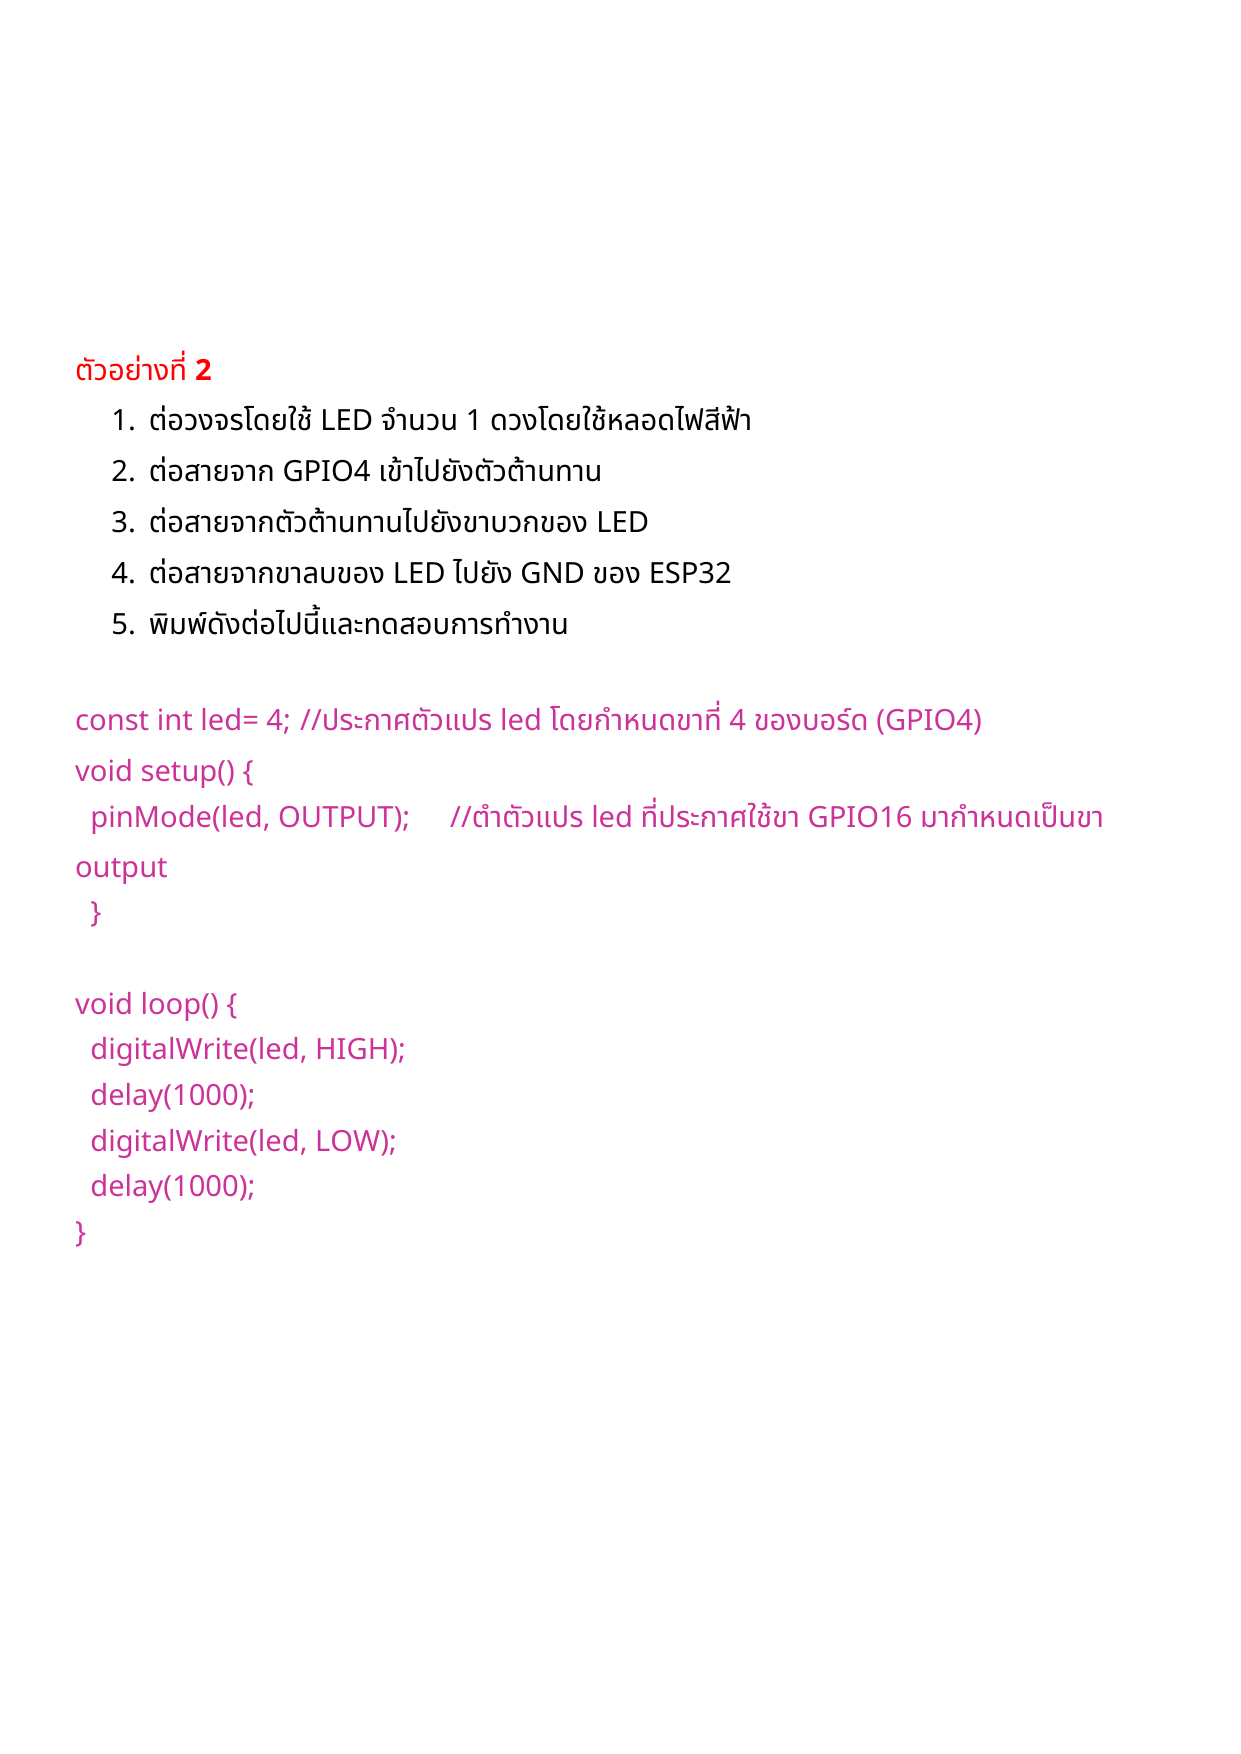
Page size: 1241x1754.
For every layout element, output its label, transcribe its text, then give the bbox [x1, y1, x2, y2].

text const int led= 4; //ประกาศตัวแปร led โดยกำหนดขาที่ 4 ของบอร์ด (GPIO4) [75, 699, 1165, 744]
text void loop() { [75, 983, 1165, 1023]
text ตัวอย่างที่ 2 [75, 349, 1165, 393]
text digitalWrite(led, LOW); [75, 1120, 1165, 1159]
text } [75, 1211, 1165, 1251]
text } [75, 892, 1165, 931]
list ต่อสายจาก GPIO4 เข้าไปยังตัวต้านทาน [111, 450, 1165, 495]
text delay(1000); [75, 1074, 1165, 1114]
text digitalWrite(led, HIGH); [75, 1028, 1165, 1068]
list พิมพ์ดังต่อไปนี้และทดสอบการทำงาน [111, 603, 1165, 647]
text void setup() { [75, 750, 1165, 790]
list ต่อวงจรโดยใช้ LED จำนวน 1 ดวงโดยใช้หลอดไฟสีฟ้า [111, 399, 1165, 444]
list ต่อสายจากตัวต้านทานไปยังขาบวกของ LED [111, 501, 1165, 546]
list ต่อสายจากขาลบของ LED ไปยัง GND ของ ESP32 [111, 552, 1165, 596]
text delay(1000); [75, 1165, 1165, 1205]
text pinMode(led, OUTPUT); //ตำตัวแปร led ที่ประกาศใช้ขา GPIO16 มากำหนดเป็นขา output [75, 796, 1165, 886]
